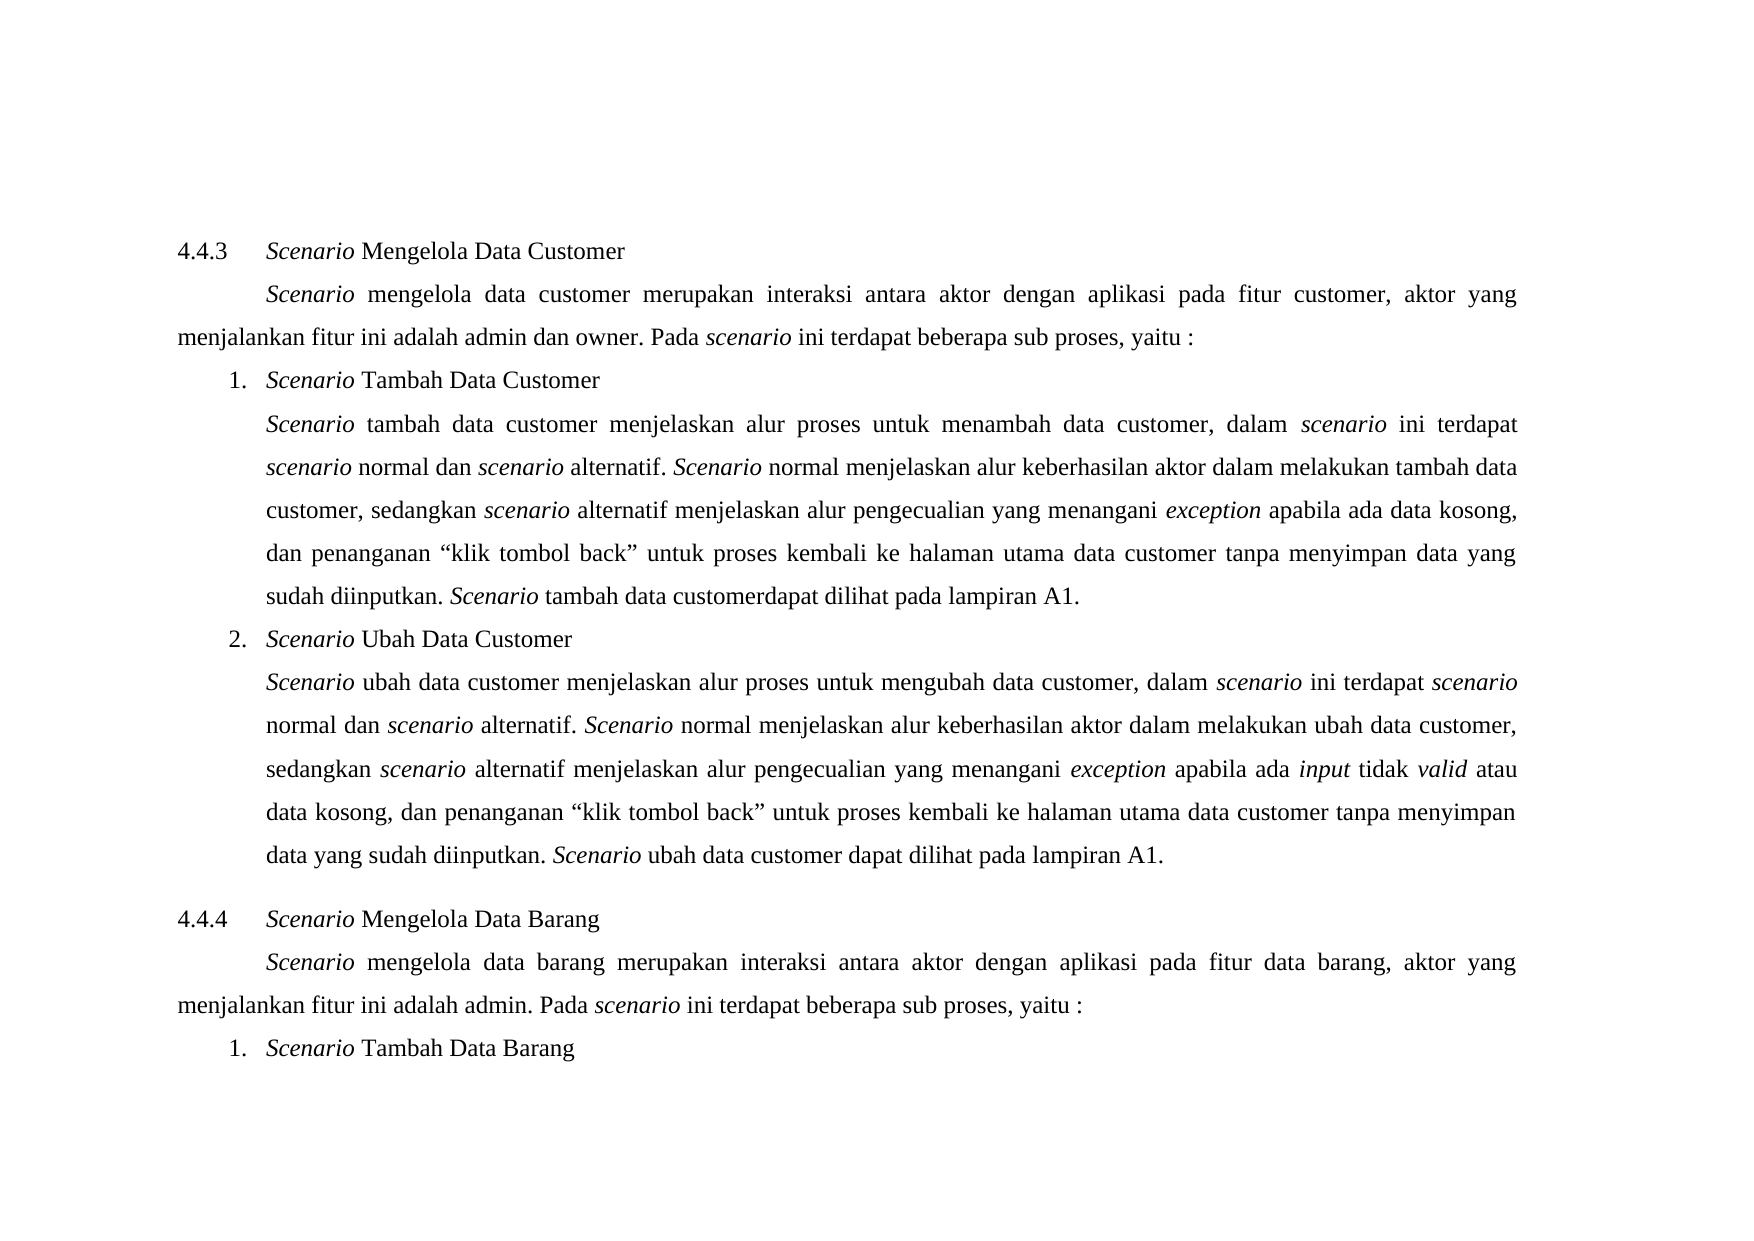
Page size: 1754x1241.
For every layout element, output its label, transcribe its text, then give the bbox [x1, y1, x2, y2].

list Scenario Tambah Data Customer [228, 366, 1518, 394]
list Scenario Ubah Data Customer [228, 624, 1518, 653]
text Scenario mengelola data barang merupakan interaksi antara aktor dengan aplikasi pada fitur data barang, aktor yang menjalankan fitur ini adalah admin. Pada scenario ini terdapat beberapa sub proses, yaitu : [177, 947, 1518, 1019]
list Scenario Tambah Data Barang [228, 1033, 1518, 1062]
list Scenario ubah data customer menjelaskan alur proses untuk mengubah data customer, dalam scenario ini terdapat scenario normal dan scenario alternatif. Scenario normal menjelaskan alur keberhasilan aktor dalam melakukan ubah data customer, sedangkan scenario alternatif menjelaskan alur pengecualian yang menangani exception apabila ada input tidak valid atau data kosong, dan penanganan “klik tombol back” untuk proses kembali ke halaman utama data customer tanpa menyimpan data yang sudah diinputkan. Scenario ubah data customer dapat dilihat pada lampiran A1. [266, 667, 1518, 869]
text Scenario mengelola data customer merupakan interaksi antara aktor dengan aplikasi pada fitur customer, aktor yang menjalankan fitur ini adalah admin dan owner. Pada scenario ini terdapat beberapa sub proses, yaitu : [177, 279, 1518, 351]
list Scenario tambah data customer menjelaskan alur proses untuk menambah data customer, dalam scenario ini terdapat scenario normal dan scenario alternatif. Scenario normal menjelaskan alur keberhasilan aktor dalam melakukan tambah data customer, sedangkan scenario alternatif menjelaskan alur pengecualian yang menangani exception apabila ada data kosong, dan penanganan “klik tombol back” untuk proses kembali ke halaman utama data customer tanpa menyimpan data yang sudah diinputkan. Scenario tambah data customerdapat dilihat pada lampiran A1. [266, 409, 1518, 610]
subtitle Scenario Mengelola Data Barang [177, 904, 1518, 933]
subtitle Scenario Mengelola Data Customer [177, 236, 1518, 265]
